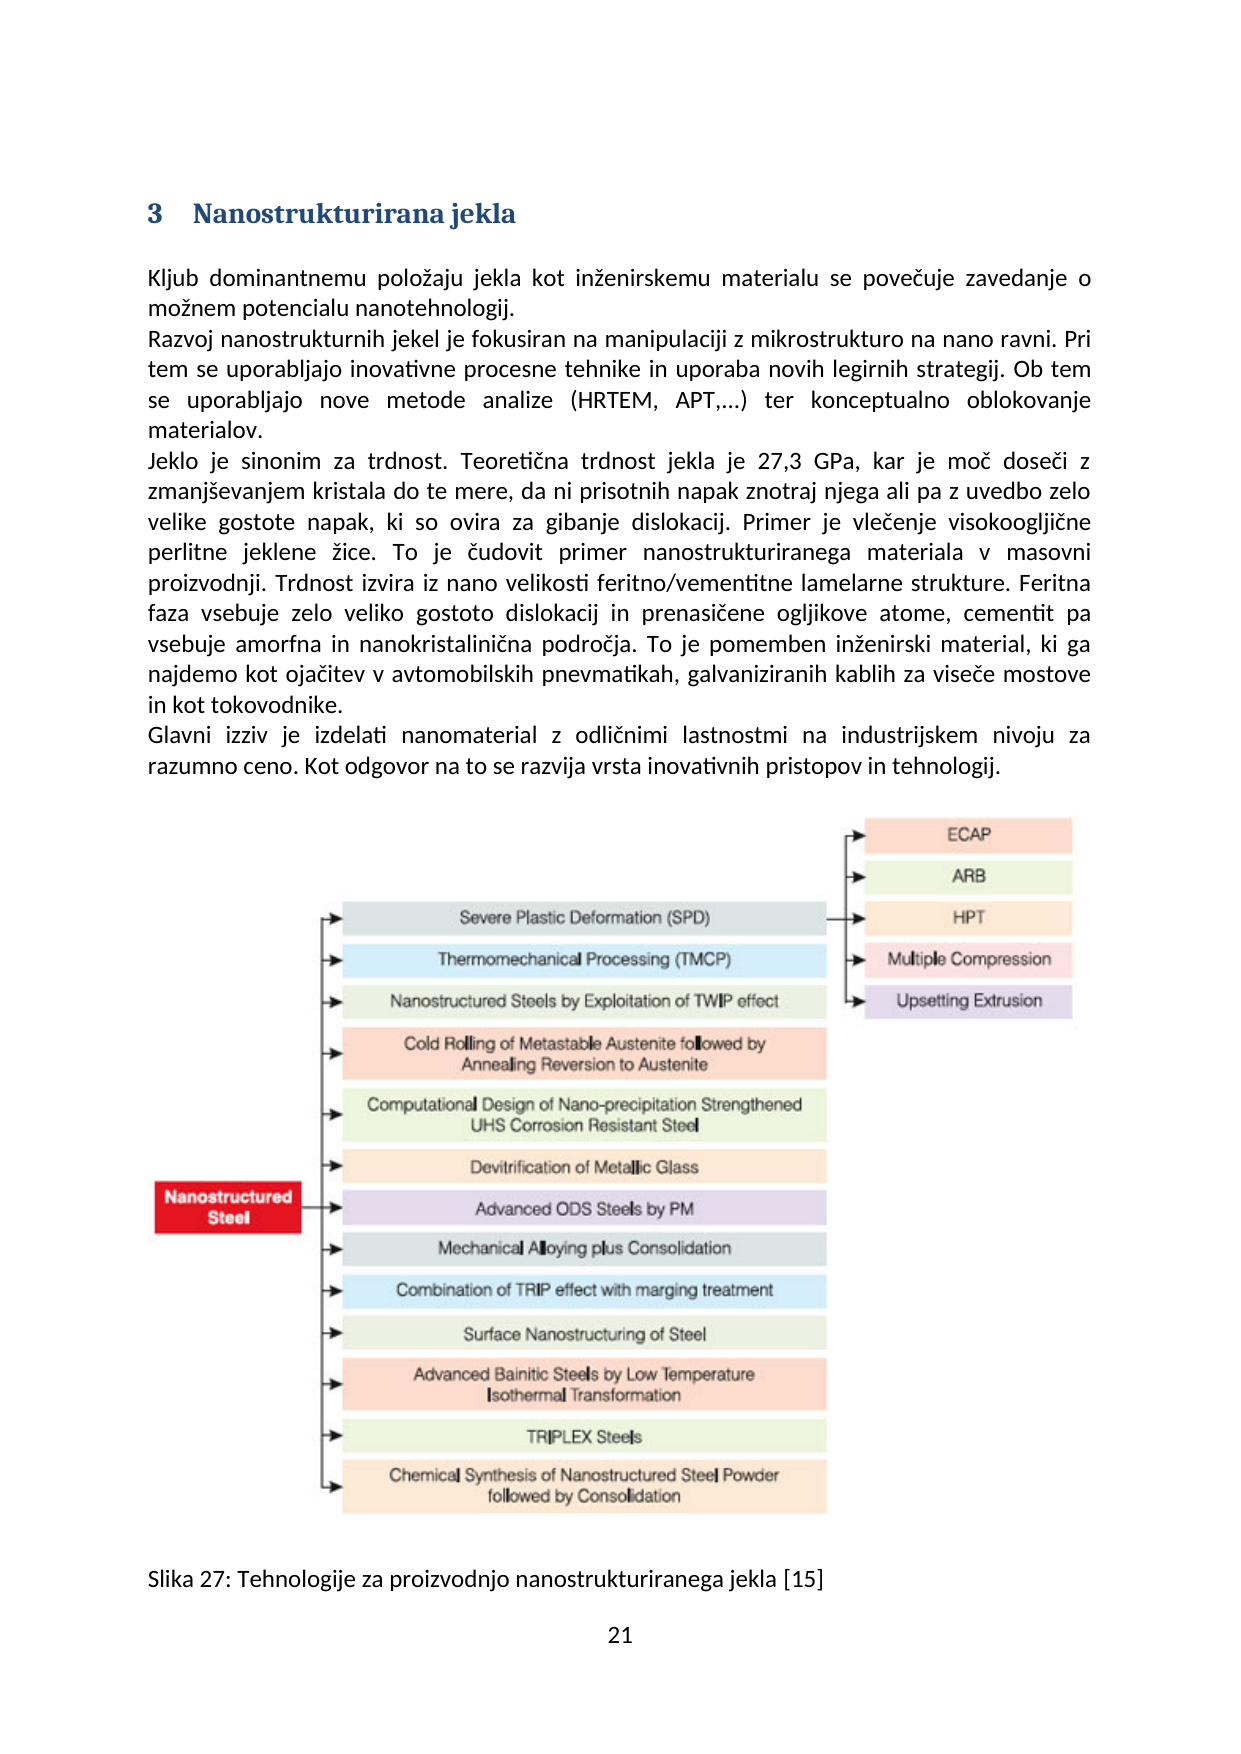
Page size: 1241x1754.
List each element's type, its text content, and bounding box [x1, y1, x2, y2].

text Razvoj nanostrukturnih jekel je fokusiran na manipulaciji z mikrostrukturo na nano ravni. Pri tem se uporabljajo inovativne procesne tehnike in uporaba novih legirnih strategij. Ob tem se uporabljajo nove metode analize (HRTEM, APT,...) ter konceptualno oblokovanje materialov. [148, 323, 1093, 445]
text Jeklo je sinonim za trdnost. Teoretična trdnost jekla je 27,3 GPa, kar je moč doseči z zmanjševanjem kristala do te mere, da ni prisotnih napak znotraj njega ali pa z uvedbo zelo velike gostote napak, ki so ovira za gibanje dislokacij. Primer je vlečenje visokoogljične perlitne jeklene žice. To je čudovit primer nanostrukturiranega materiala v masovni proizvodnji. Trdnost izvira iz nano velikosti feritno/vementitne lamelarne strukture. Feritna faza vsebuje zelo veliko gostoto dislokacij in prenasičene ogljikove atome, cementit pa vsebuje amorfna in nanokristalinična področja. To je pomemben inženirski material, ki ga najdemo kot ojačitev v avtomobilskih pnevmatikah, galvaniziranih kablih za viseče mostove in kot tokovodnike. [148, 445, 1093, 719]
text Kljub dominantnemu položaju jekla kot inženirskemu materialu se povečuje zavedanje o možnem potencialu nanotehnologij. [148, 262, 1093, 323]
subtitle Nanostrukturirana jekla [148, 198, 1093, 231]
text Slika 27: Tehnologije za proizvodnjo nanostrukturiranega jekla [15] [148, 1563, 1093, 1594]
text Glavni izziv je izdelati nanomaterial z odličnimi lastnostmi na industrijskem nivoju za razumno ceno. Kot odgovor na to se razvija vrsta inovativnih pristopov in tehnologij. [148, 719, 1093, 781]
picture [147, 811, 1085, 1533]
